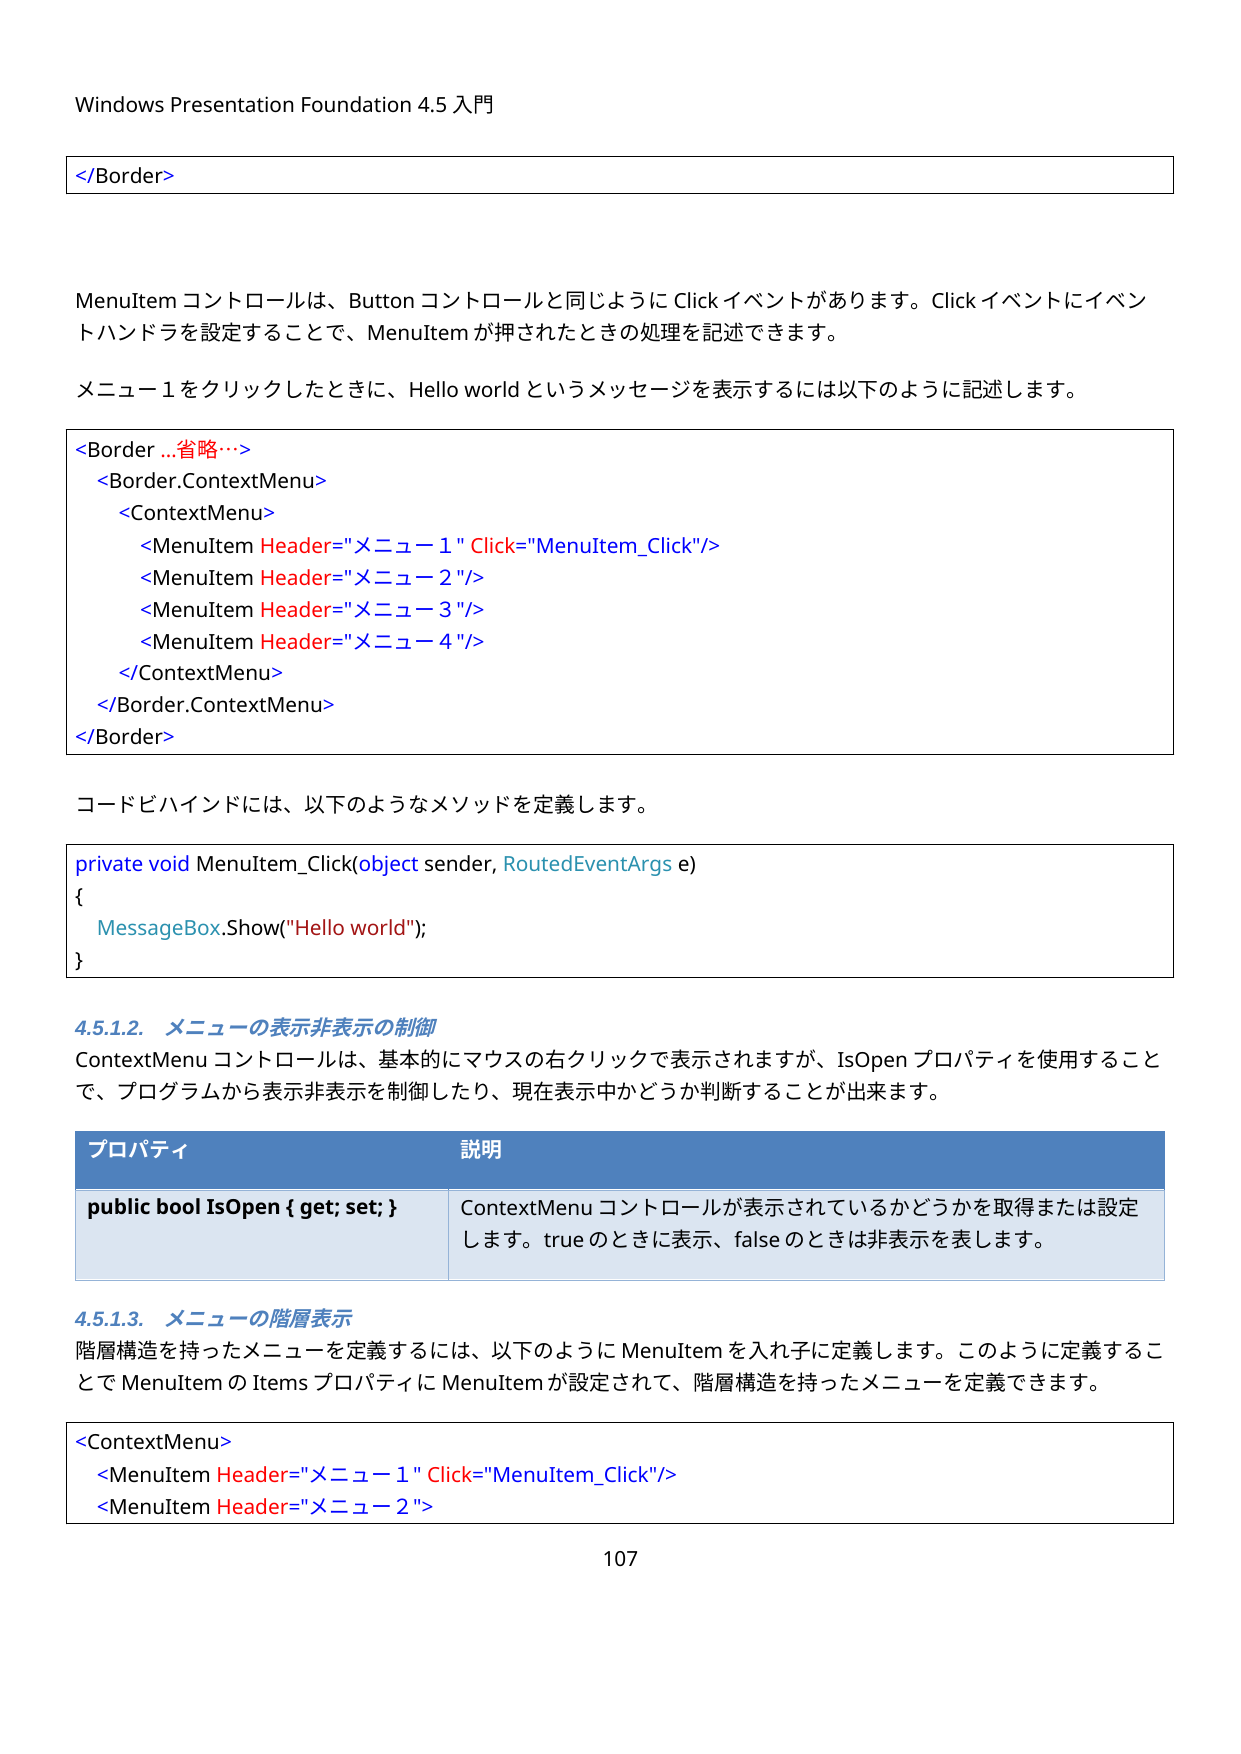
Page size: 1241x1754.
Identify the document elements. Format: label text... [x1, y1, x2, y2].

text { [75, 879, 1165, 911]
text MenuItemコントロールは、Buttonコントロールと同じようにClickイベントがあります。Clickイベントにイベントハンドラを設定することで、MenuItemが押されたときの処理を記述できます。 [75, 283, 1165, 347]
text <MenuItem Header="メニュー２"> [67, 1486, 1173, 1523]
text ContextMenuコントロールは、基本的にマウスの右クリックで表示されますが、IsOpenプロパティを使用することで、プログラムから表示非表示を制御したり、現在表示中かどうか判断することが出来ます。 [75, 1042, 1165, 1106]
text </Border> [67, 157, 1173, 193]
text <Border …省略…> [67, 430, 1173, 464]
subtitle メニューの表示非表示の制御 [75, 1011, 1165, 1042]
text <MenuItem Header="メニュー３"/> [75, 592, 1165, 624]
text </ContextMenu> [75, 656, 1165, 688]
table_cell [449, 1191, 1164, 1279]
subtitle メニューの階層表示 [75, 1301, 1165, 1333]
text </Border.ContextMenu> [75, 688, 1165, 717]
text <MenuItem Header="メニュー１" Click="MenuItem_Click"/> [75, 1457, 1165, 1486]
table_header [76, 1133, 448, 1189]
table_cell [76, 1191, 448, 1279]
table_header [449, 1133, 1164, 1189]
text } [67, 940, 1173, 977]
text <ContextMenu> [75, 496, 1165, 528]
text </Border> [67, 717, 1173, 754]
text MessageBox.Show("Hello world"); [75, 911, 1165, 940]
text <ContextMenu> [67, 1423, 1173, 1457]
text コードビハインドには、以下のようなメソッドを定義します。 [75, 787, 1165, 819]
text <MenuItem Header="メニュー１" Click="MenuItem_Click"/> [75, 528, 1165, 560]
text private void MenuItem_Click(object sender, RoutedEventArgs e) [67, 845, 1173, 879]
text <Border.ContextMenu> [75, 464, 1165, 496]
text 階層構造を持ったメニューを定義するには、以下のようにMenuItemを入れ子に定義します。このように定義することでMenuItemのItemsプロパティにMenuItemが設定されて、階層構造を持ったメニューを定義できます。 [75, 1333, 1165, 1397]
text メニュー１をクリックしたときに、Hello worldというメッセージを表示するには以下のように記述します。 [75, 372, 1165, 404]
text <MenuItem Header="メニュー４"/> [75, 624, 1165, 656]
text <MenuItem Header="メニュー２"/> [75, 560, 1165, 592]
